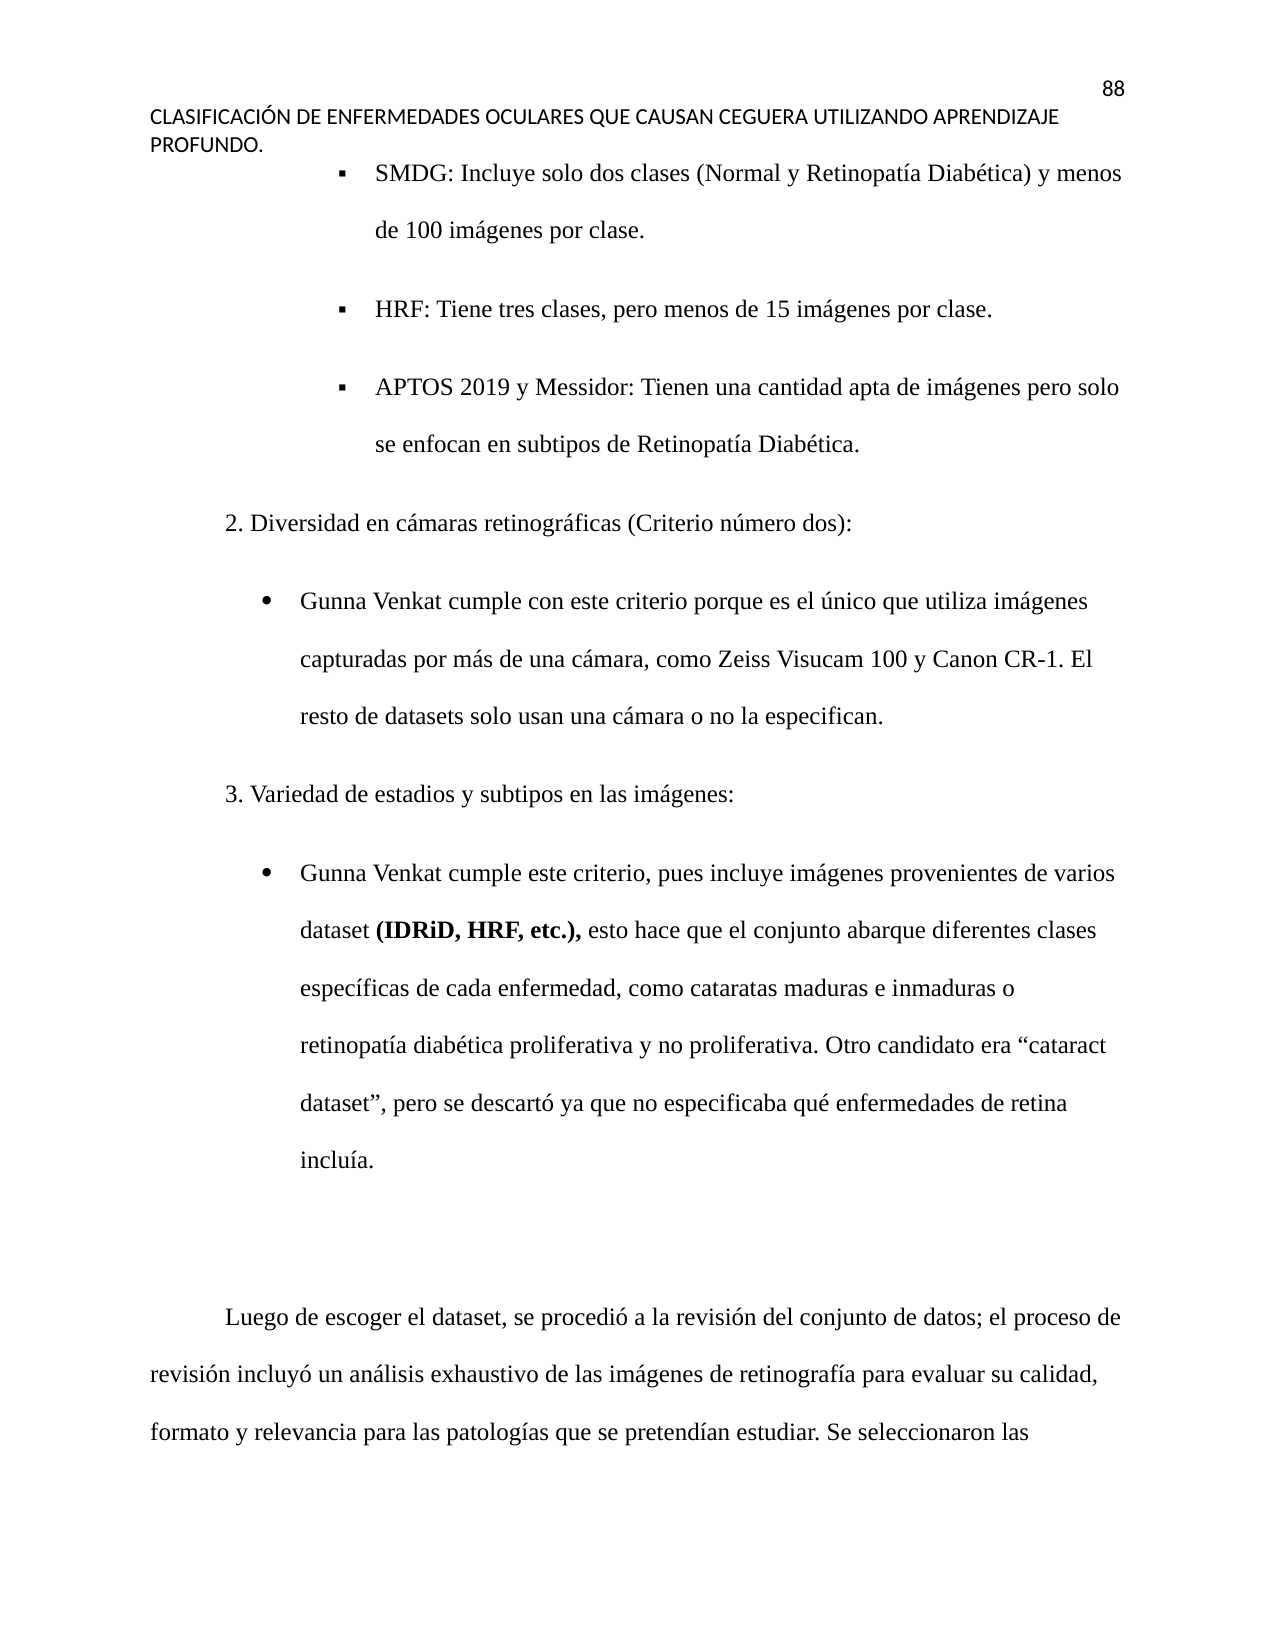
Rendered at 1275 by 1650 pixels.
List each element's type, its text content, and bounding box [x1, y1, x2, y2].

list SMDG: Incluye solo dos clases (Normal y Retinopatía Diabética) y menos de 100 imágenes por clase. [337, 158, 1125, 244]
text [150, 1302, 1125, 1446]
list HRF: Tiene tres clases, pero menos de 15 imágenes por clase. [337, 294, 1125, 322]
list APTOS 2019 y Messidor: Tienen una cantidad apta de imágenes pero solo se enfocan en subtipos de Retinopatía Diabética. [337, 372, 1125, 458]
list Gunna Venkat cumple con este criterio porque es el único que utiliza imágenes capturadas por más de una cámara, como Zeiss Visucam 100 y Canon CR-1. El resto de datasets solo usan una cámara o no la especifican. [262, 586, 1125, 730]
text 2. Diversidad en cámaras retinográficas (Criterio número dos): [150, 508, 1125, 537]
list Gunna Venkat cumple este criterio, pues incluye imágenes provenientes de varios dataset (IDRiD, HRF, etc.), esto hace que el conjunto abarque diferentes clases específicas de cada enfermedad, como cataratas maduras e inmaduras o retinopatía diabética proliferativa y no proliferativa. Otro candidato era “cataract dataset”, pero se descartó ya que no especificaba qué enfermedades de retina incluía. [262, 858, 1125, 1174]
text 3. Variedad de estadios y subtipos en las imágenes: [150, 779, 1125, 808]
